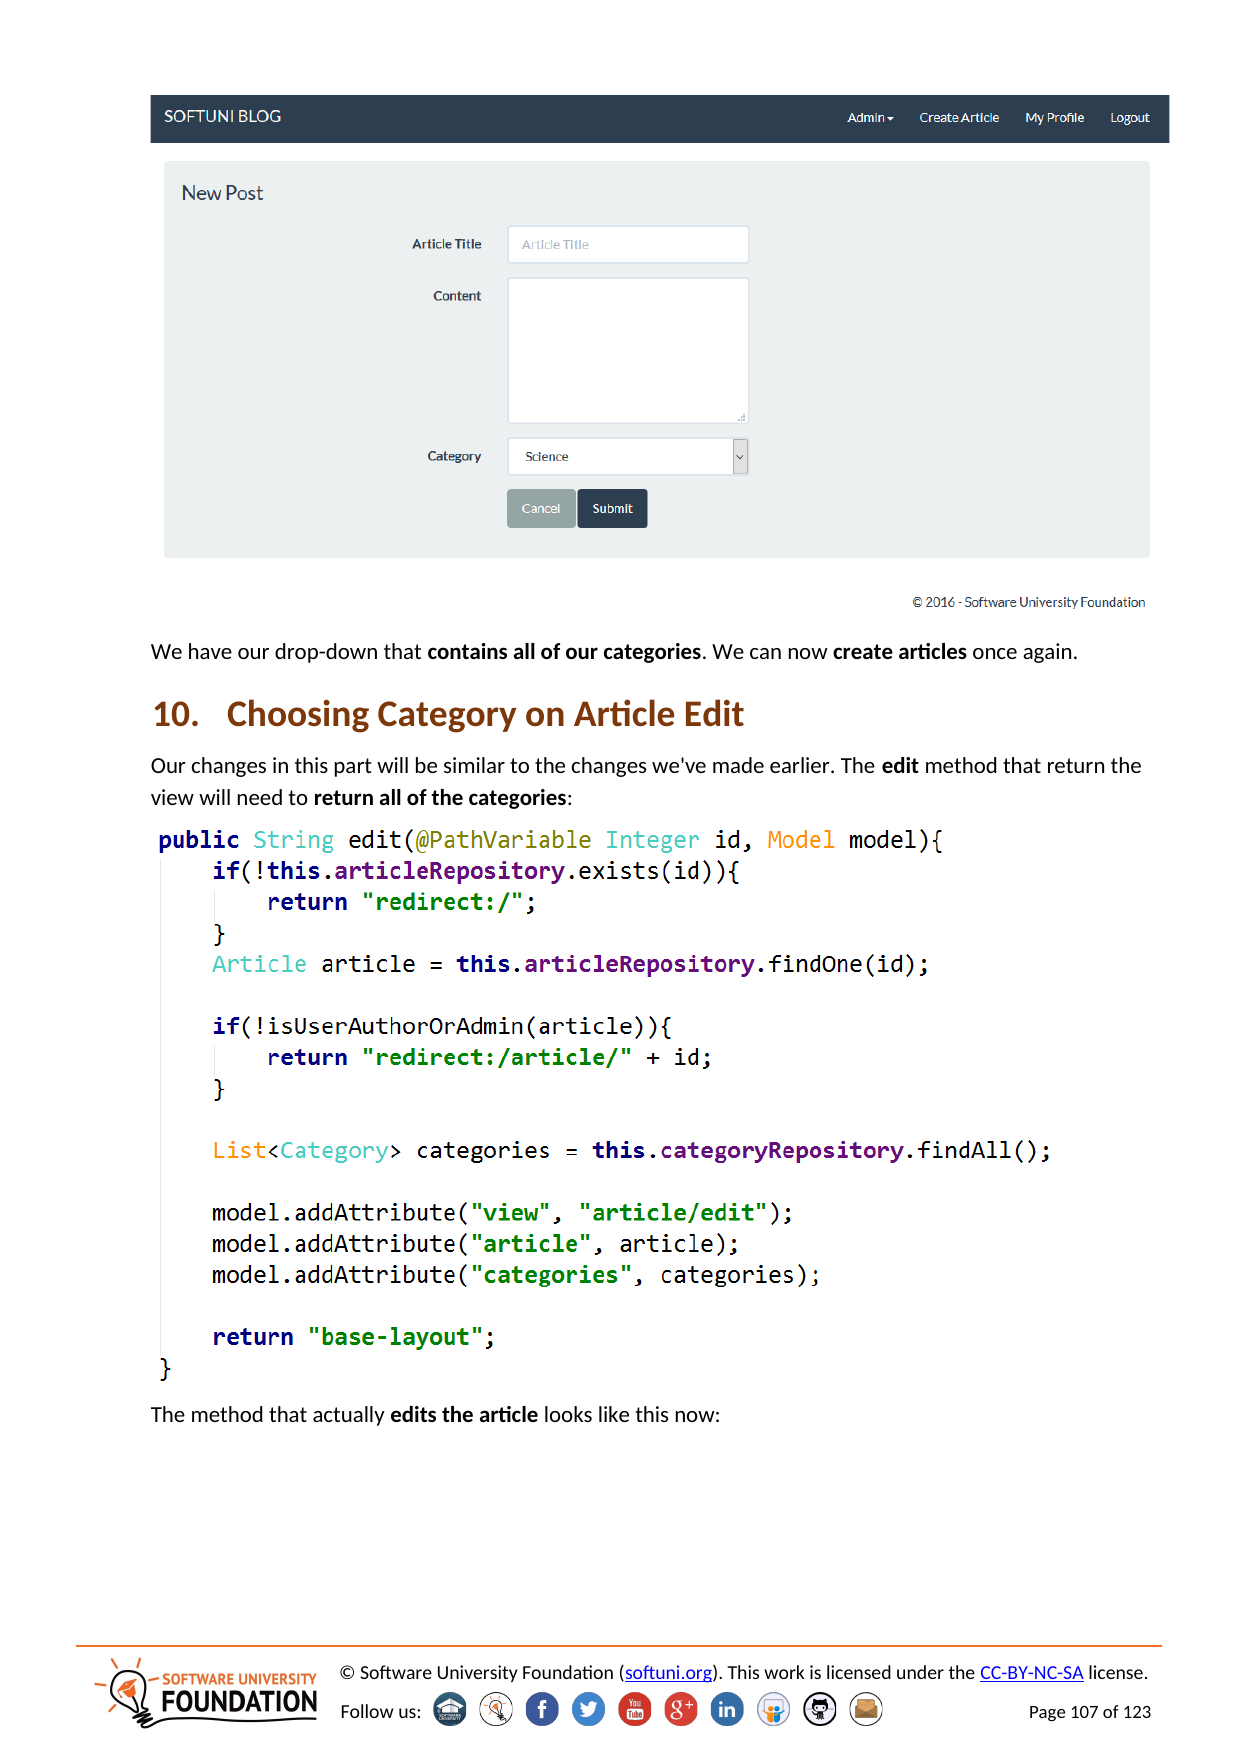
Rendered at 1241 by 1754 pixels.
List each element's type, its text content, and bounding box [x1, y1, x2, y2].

picture [757, 1692, 790, 1726]
picture [664, 1692, 698, 1726]
picture [150, 95, 1170, 621]
picture [93, 1656, 317, 1729]
picture [572, 1692, 605, 1726]
picture [525, 1692, 559, 1726]
text We have our drop-down that contains all of our categories. We can now create articles once again. [151, 637, 1095, 665]
picture [150, 828, 1057, 1384]
text The method that actually edits the article looks like this now: [151, 1400, 1163, 1428]
picture [803, 1692, 837, 1726]
picture [433, 1692, 467, 1726]
subtitle Choosing Category on Article Edit [152, 690, 1163, 736]
picture [479, 1692, 513, 1726]
picture [849, 1692, 883, 1726]
picture [618, 1692, 652, 1726]
picture [710, 1692, 744, 1726]
text Our changes in this part will be similar to the changes we've made earlier. The edit method that return the view will need to return all of the categories: [151, 751, 1163, 811]
